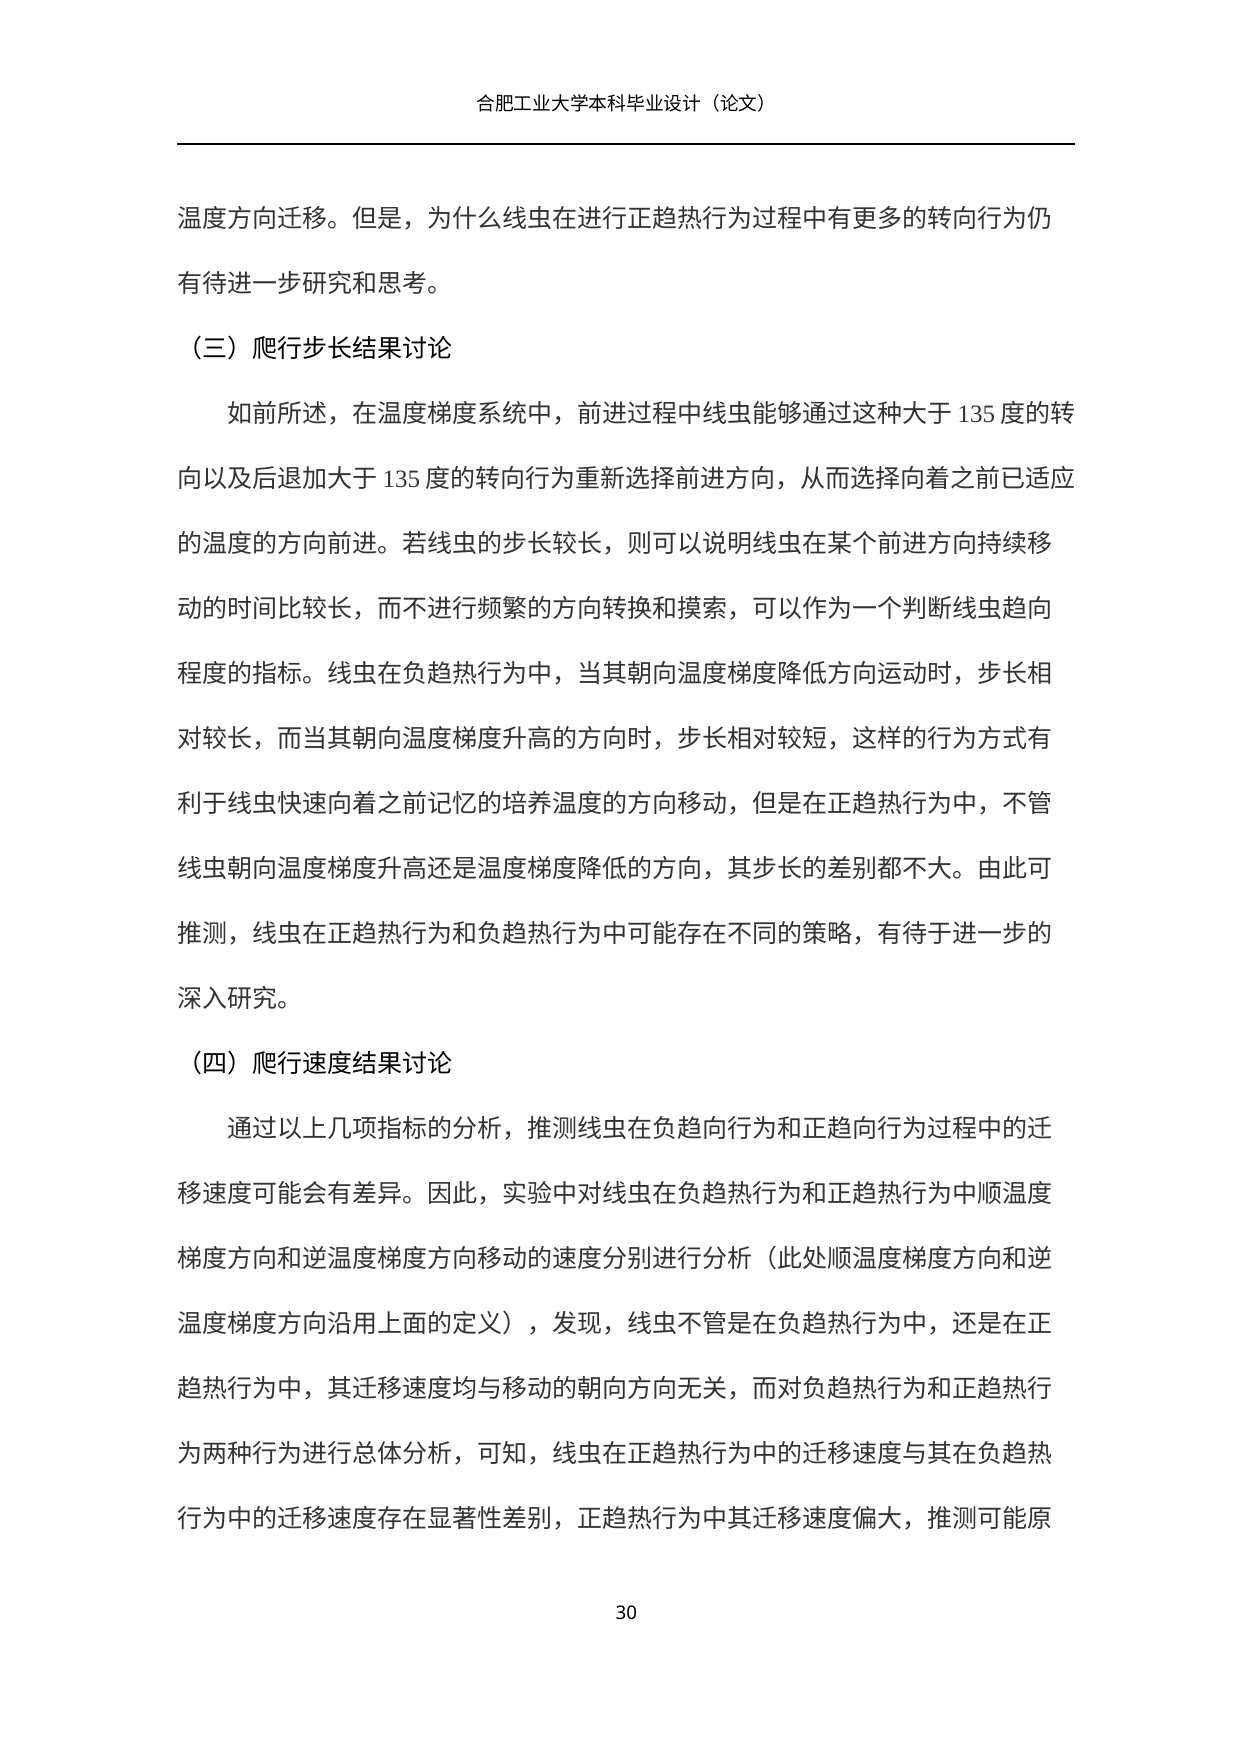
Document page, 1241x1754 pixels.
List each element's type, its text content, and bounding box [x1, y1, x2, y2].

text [177, 184, 1075, 314]
text （四）爬行速度结果讨论 [177, 1029, 1075, 1094]
text （三）爬行步长结果讨论 [177, 314, 1075, 379]
text 如前所述，在温度梯度系统中，前进过程中线虫能够通过这种大于135度的转向以及后退加大于135度的转向行为重新选择前进方向，从而选择向着之前已适应的温度的方向前进。若线虫的步长较长，则可以说明线虫在某个前进方向持续移动的时间比较长，而不进行频繁的方向转换和摸索，可以作为一个判断线虫趋向程度的指标。线虫在负趋热行为中，当其朝向温度梯度降低方向运动时，步长相对较长，而当其朝向温度梯度升高的方向时，步长相对较短，这样的行为方式有利于线虫快速向着之前记忆的培养温度的方向移动，但是在正趋热行为中，不管线虫朝向温度梯度升高还是温度梯度降低的方向，其步长的差别都不大。由此可推测，线虫在正趋热行为和负趋热行为中可能存在不同的策略，有待于进一步的深入研究。 [177, 379, 1075, 464]
text 如前所述，在温度梯度系统中，前进过程中线虫能够通过这种大于135度的转向以及后退加大于135度的转向行为重新选择前进方向，从而选择向着之前已适应的温度的方向前进。若线虫的步长较长，则可以说明线虫在某个前进方向持续移动的时间比较长，而不进行频繁的方向转换和摸索，可以作为一个判断线虫趋向程度的指标。线虫在负趋热行为中，当其朝向温度梯度降低方向运动时，步长相对较长，而当其朝向温度梯度升高的方向时，步长相对较短，这样的行为方式有利于线虫快速向着之前记忆的培养温度的方向移动，但是在正趋热行为中，不管线虫朝向温度梯度升高还是温度梯度降低的方向，其步长的差别都不大。由此可推测，线虫在正趋热行为和负趋热行为中可能存在不同的策略，有待于进一步的深入研究。 [177, 493, 1075, 1029]
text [177, 1094, 1075, 1549]
